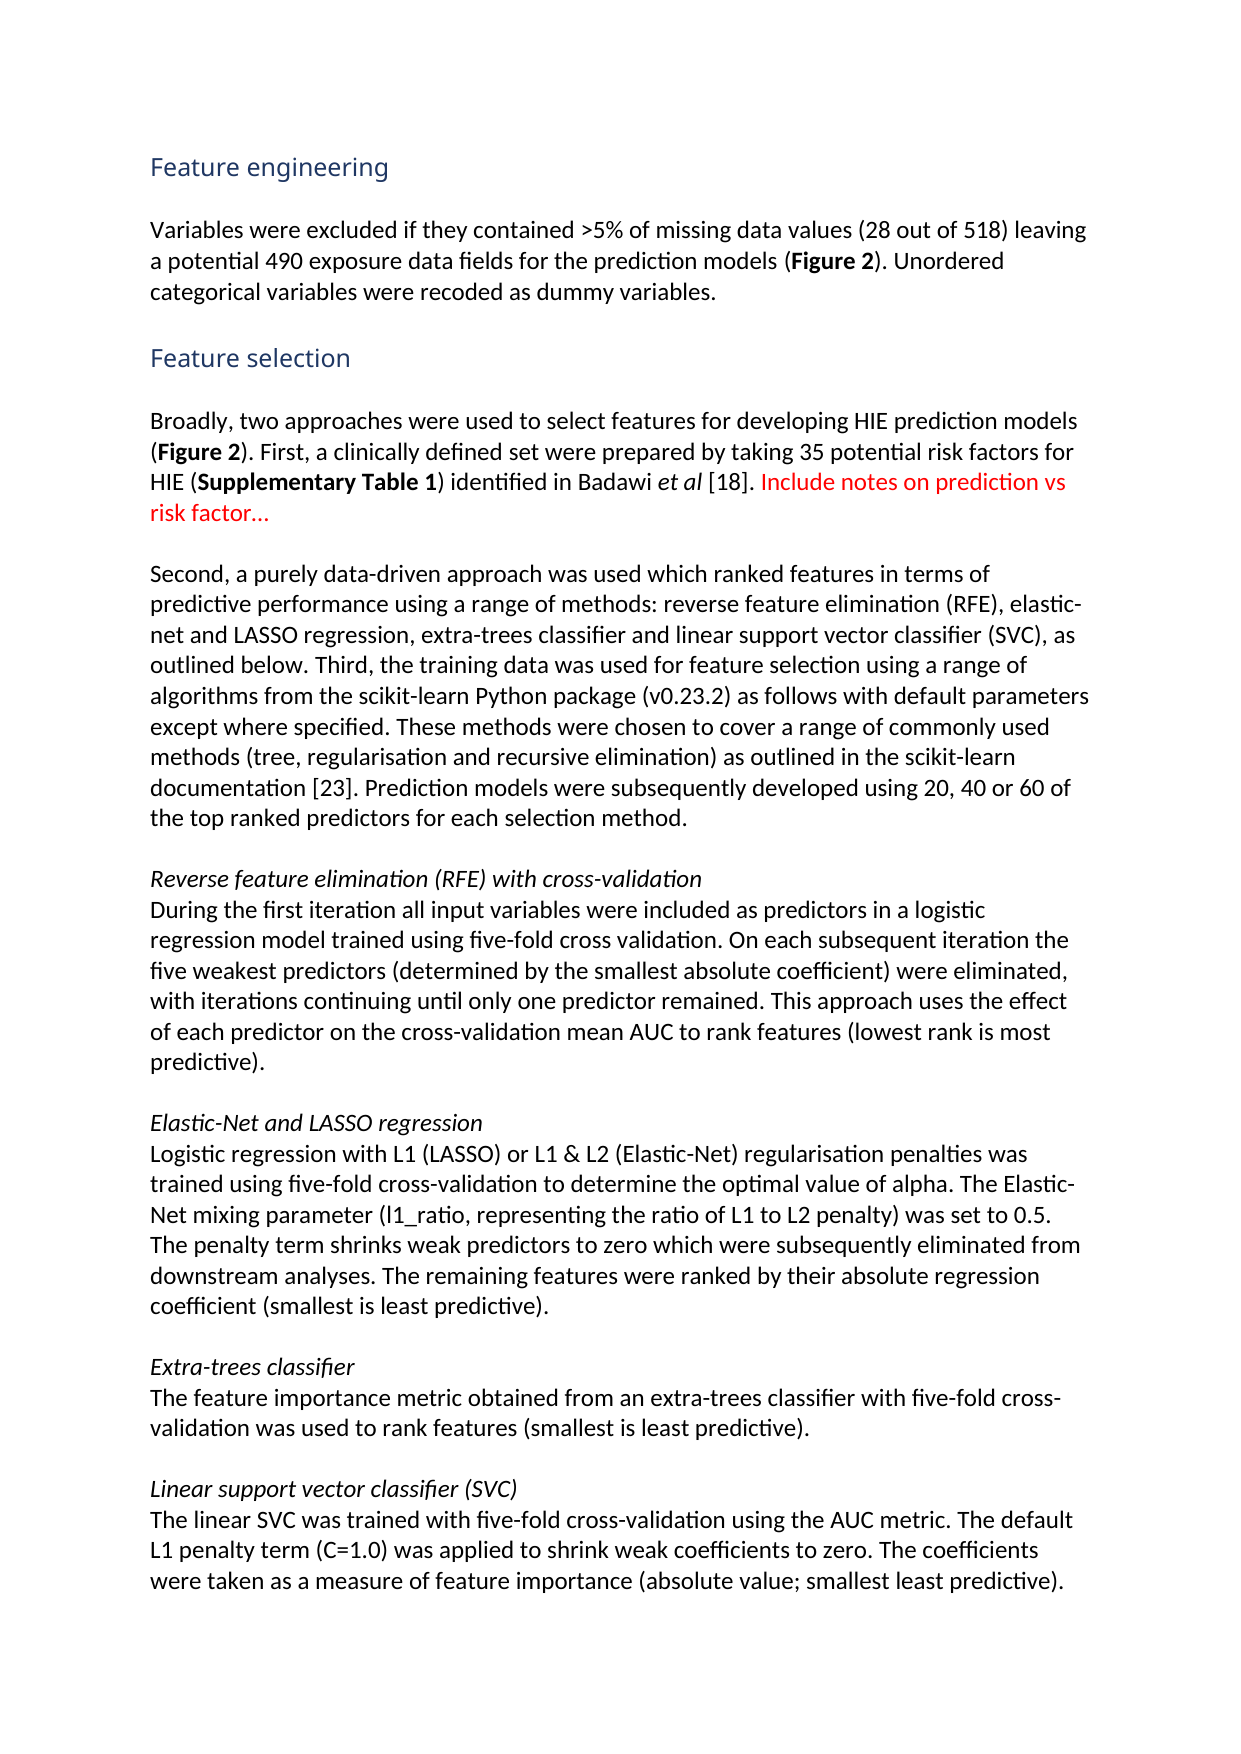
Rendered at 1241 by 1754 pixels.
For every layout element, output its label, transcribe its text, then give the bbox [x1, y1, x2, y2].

text During the first iteration all input variables were included as predictors in a logistic regression model trained using five-fold cross validation. On each subsequent iteration the five weakest predictors (determined by the smallest absolute coefficient) were eliminated, with iterations continuing until only one predictor remained. This approach uses the effect of each predictor on the cross-validation mean AUC to rank features (lowest rank is most predictive). [150, 894, 1090, 1077]
text Broadly, two approaches were used to select features for developing HIE prediction models (Figure 2). First, a clinically defined set were prepared by taking 35 potential risk factors for HIE (Supplementary Table 1) identified in Badawi et al [18]. Include notes on prediction vs risk factor… [150, 405, 1090, 527]
text Elastic-Net and LASSO regression [150, 1107, 1090, 1138]
subtitle Feature engineering [150, 150, 1090, 184]
text Logistic regression with L1 (LASSO) or L1 & L2 (Elastic-Net) regularisation penalties was trained using five-fold cross-validation to determine the optimal value of alpha. The Elastic-Net mixing parameter (l1_ratio, representing the ratio of L1 to L2 penalty) was set to 0.5. The penalty term shrinks weak predictors to zero which were subsequently eliminated from downstream analyses. The remaining features were ranked by their absolute regression coefficient (smallest is least predictive). [150, 1138, 1090, 1321]
text The linear SVC was trained with five-fold cross-validation using the AUC metric. The default L1 penalty term (C=1.0) was applied to shrink weak coefficients to zero. The coefficients were taken as a measure of feature importance (absolute value; smallest least predictive). [150, 1504, 1090, 1596]
subtitle Feature selection [150, 341, 1090, 375]
text The feature importance metric obtained from an extra-trees classifier with five-fold cross-validation was used to rank features (smallest is least predictive). [150, 1382, 1090, 1443]
text Reverse feature elimination (RFE) with cross-validation [150, 863, 1090, 894]
text Variables were excluded if they contained >5% of missing data values (28 out of 518) leaving a potential 490 exposure data fields for the prediction models (Figure 2). Unordered categorical variables were recoded as dummy variables. [150, 214, 1090, 306]
text Linear support vector classifier (SVC) [150, 1474, 1090, 1504]
text Second, a purely data-driven approach was used which ranked features in terms of predictive performance using a range of methods: reverse feature elimination (RFE), elastic-net and LASSO regression, extra-trees classifier and linear support vector classifier (SVC), as outlined below. Third, the training data was used for feature selection using a range of algorithms from the scikit-learn Python package (v0.23.2) as follows with default parameters except where specified. These methods were chosen to cover a range of commonly used methods (tree, regularisation and recursive elimination) as outlined in the scikit-learn documentation [23]. Prediction models were subsequently developed using 20, 40 or 60 of the top ranked predictors for each selection method. [150, 558, 1090, 833]
text Extra-trees classifier [150, 1352, 1090, 1382]
